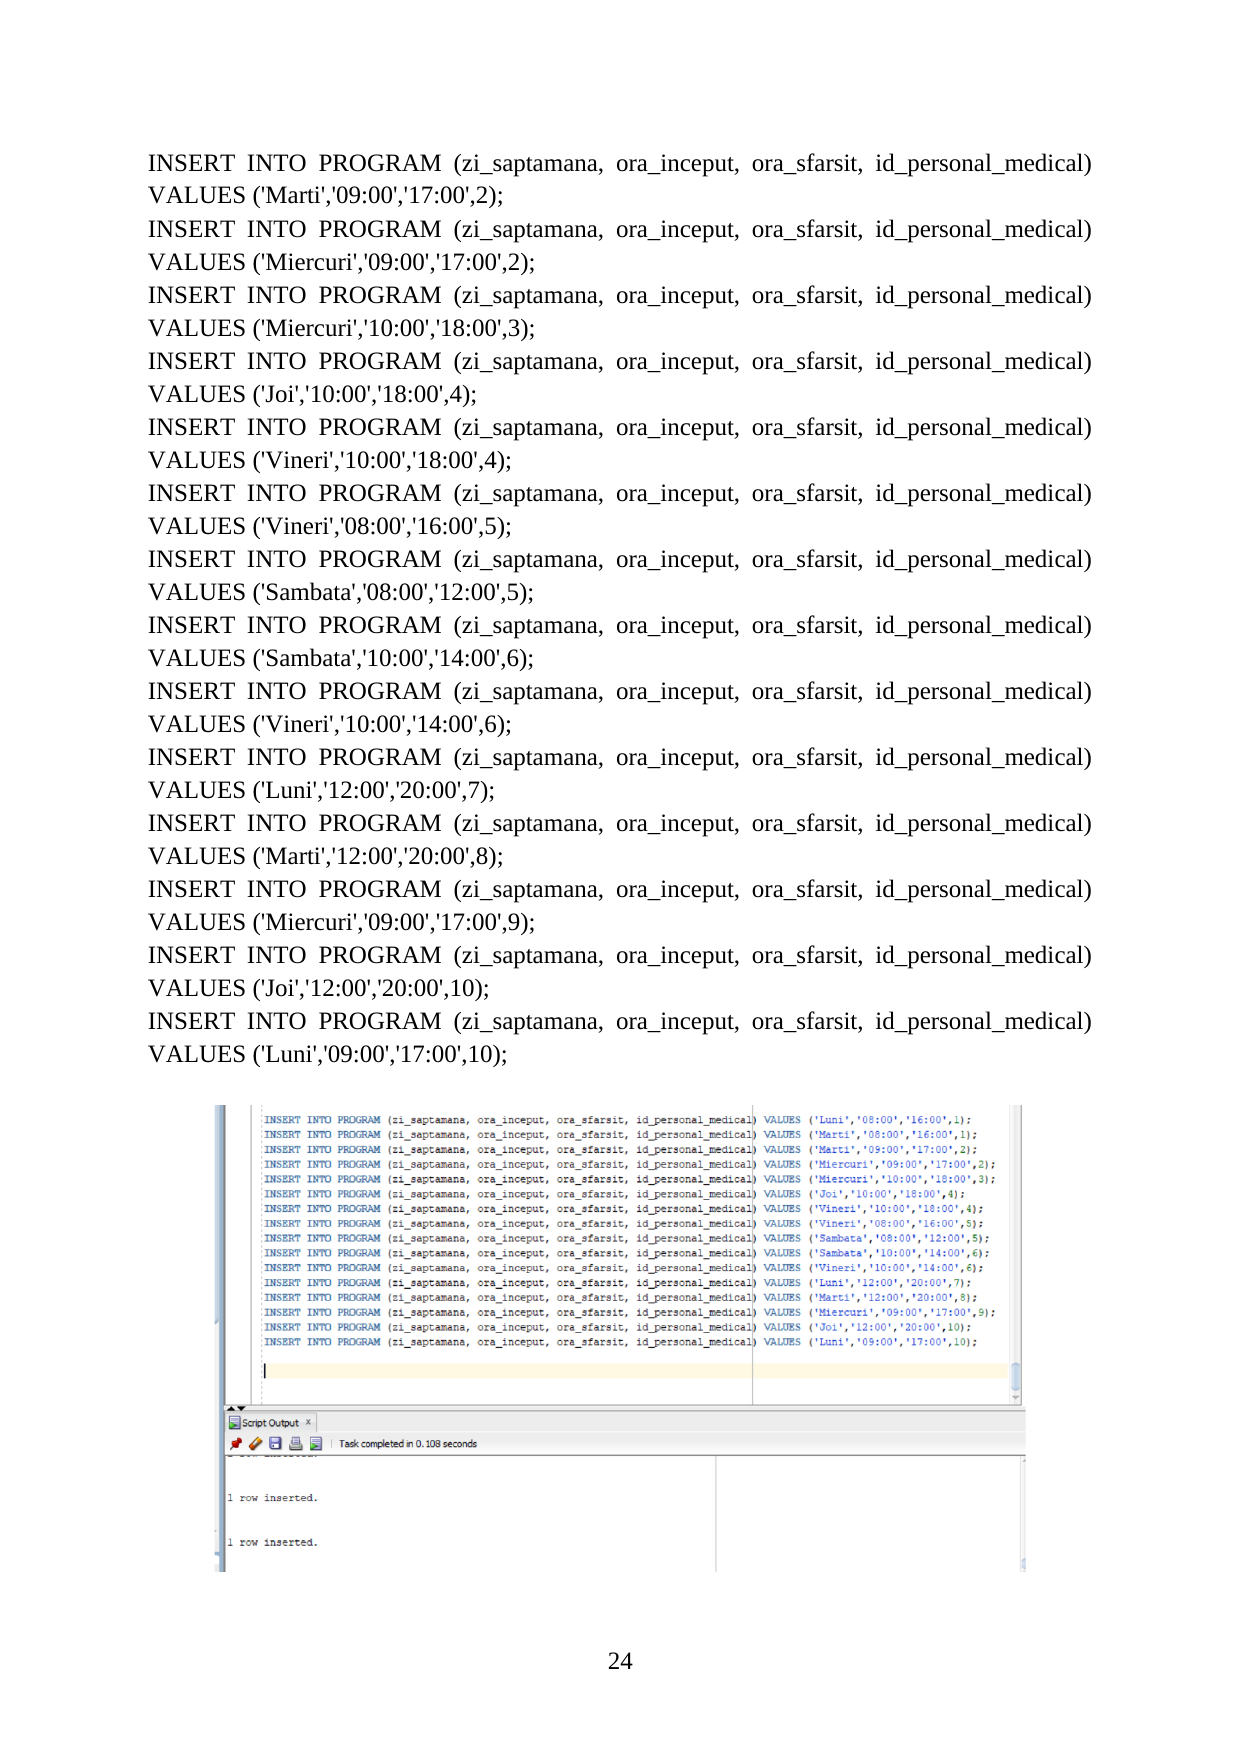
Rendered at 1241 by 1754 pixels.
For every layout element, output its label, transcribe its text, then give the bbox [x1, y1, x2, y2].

text INSERT INTO PROGRAM (zi_saptamana, ora_inceput, ora_sfarsit, id_personal_medical) VALUES ('Luni','12:00','20:00',7); [148, 742, 1093, 804]
text INSERT INTO PROGRAM (zi_saptamana, ora_inceput, ora_sfarsit, id_personal_medical) VALUES ('Marti','12:00','20:00',8); [148, 808, 1093, 870]
text INSERT INTO PROGRAM (zi_saptamana, ora_inceput, ora_sfarsit, id_personal_medical) VALUES ('Miercuri','09:00','17:00',9); [148, 874, 1093, 936]
text INSERT INTO PROGRAM (zi_saptamana, ora_inceput, ora_sfarsit, id_personal_medical) VALUES ('Sambata','10:00','14:00',6); [148, 610, 1093, 672]
text INSERT INTO PROGRAM (zi_saptamana, ora_inceput, ora_sfarsit, id_personal_medical) VALUES ('Miercuri','09:00','17:00',2); [148, 214, 1093, 275]
text INSERT INTO PROGRAM (zi_saptamana, ora_inceput, ora_sfarsit, id_personal_medical) VALUES ('Vineri','10:00','14:00',6); [148, 676, 1093, 738]
text INSERT INTO PROGRAM (zi_saptamana, ora_inceput, ora_sfarsit, id_personal_medical) VALUES ('Sambata','08:00','12:00',5); [148, 544, 1093, 606]
text INSERT INTO PROGRAM (zi_saptamana, ora_inceput, ora_sfarsit, id_personal_medical) VALUES ('Marti','09:00','17:00',2); [148, 148, 1093, 209]
text INSERT INTO PROGRAM (zi_saptamana, ora_inceput, ora_sfarsit, id_personal_medical) VALUES ('Luni','09:00','17:00',10); [148, 1006, 1093, 1068]
text INSERT INTO PROGRAM (zi_saptamana, ora_inceput, ora_sfarsit, id_personal_medical) VALUES ('Vineri','08:00','16:00',5); [148, 478, 1093, 539]
text INSERT INTO PROGRAM (zi_saptamana, ora_inceput, ora_sfarsit, id_personal_medical) VALUES ('Vineri','10:00','18:00',4); [148, 412, 1093, 473]
picture [214, 1105, 1026, 1572]
text INSERT INTO PROGRAM (zi_saptamana, ora_inceput, ora_sfarsit, id_personal_medical) VALUES ('Joi','12:00','20:00',10); [148, 940, 1093, 1002]
text INSERT INTO PROGRAM (zi_saptamana, ora_inceput, ora_sfarsit, id_personal_medical) VALUES ('Joi','10:00','18:00',4); [148, 346, 1093, 407]
text INSERT INTO PROGRAM (zi_saptamana, ora_inceput, ora_sfarsit, id_personal_medical) VALUES ('Miercuri','10:00','18:00',3); [148, 280, 1093, 341]
